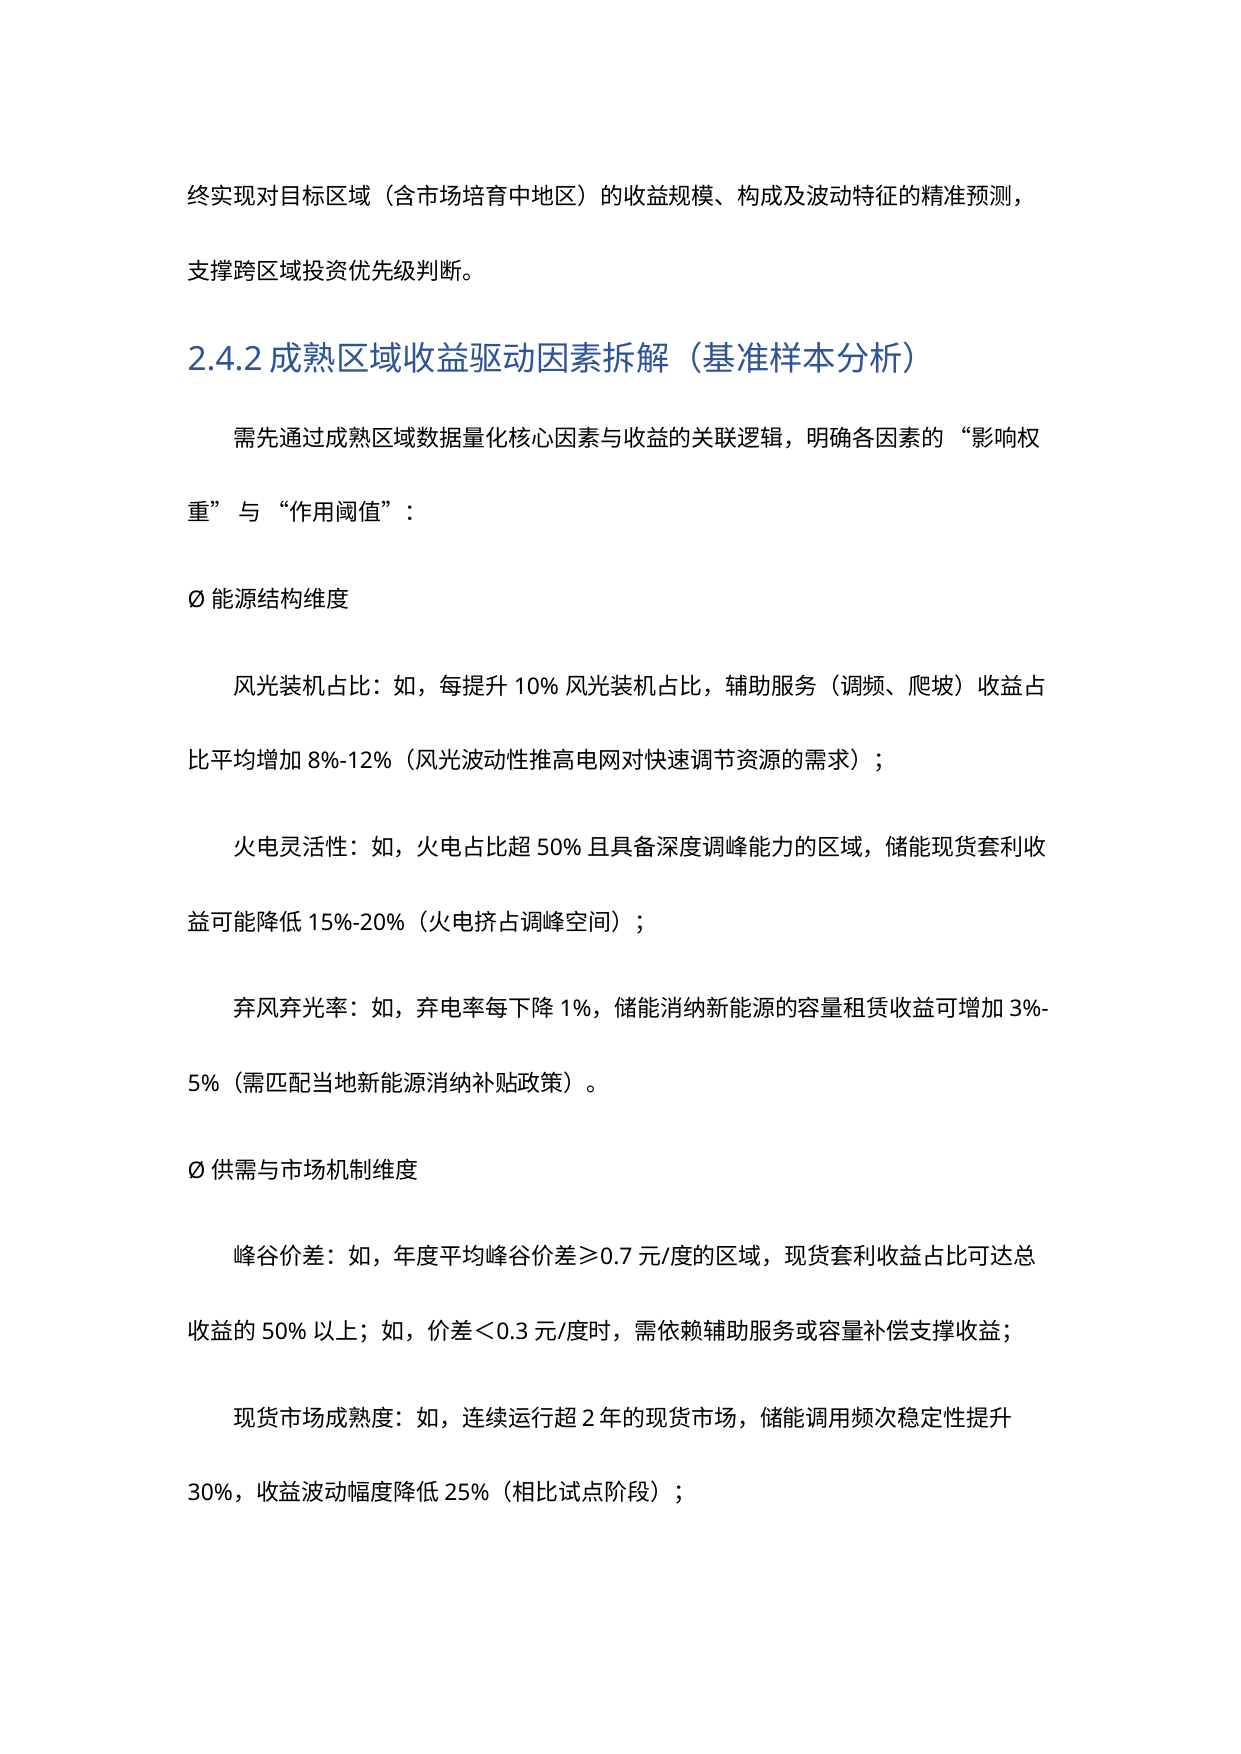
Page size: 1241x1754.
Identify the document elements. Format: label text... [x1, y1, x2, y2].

text 火电灵活性：如，火电占比超 50% 且具备深度调峰能力的区域，储能现货套利收益可能降低 15%-20%（火电挤占调峰空间）； [187, 813, 1053, 953]
text 峰谷价差：如，年度平均峰谷价差≥0.7 元/度的区域，现货套利收益占比可达总收益的 50% 以上；如，价差＜0.3 元/度时，需依赖辅助服务或容量补偿支撑收益； [187, 1222, 1053, 1362]
text 弃风弃光率：如，弃电率每下降 1%，储能消纳新能源的容量租赁收益可增加 3%-5%（需匹配当地新能源消纳补贴政策）。 [187, 974, 1053, 1114]
text Ø 能源结构维度 [187, 565, 1053, 630]
text Ø 供需与市场机制维度 [187, 1136, 1053, 1201]
text 风光装机占比：如，每提升 10% 风光装机占比，辅助服务（调频、爬坡）收益占比平均增加 8%-12%（风光波动性推高电网对快速调节资源的需求）； [187, 652, 1053, 791]
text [187, 162, 1053, 302]
text 现货市场成熟度：如，连续运行超2年的现货市场，储能调用频次稳定性提升 30%，收益波动幅度降低 25%（相比试点阶段）； [187, 1384, 1053, 1523]
text 需先通过成熟区域数据量化核心因素与收益的关联逻辑，明确各因素的 “影响权重” 与 “作用阈值”： [187, 404, 1053, 543]
subtitle 2.4.2成熟区域收益驱动因素拆解（基准样本分析） [187, 323, 1053, 388]
